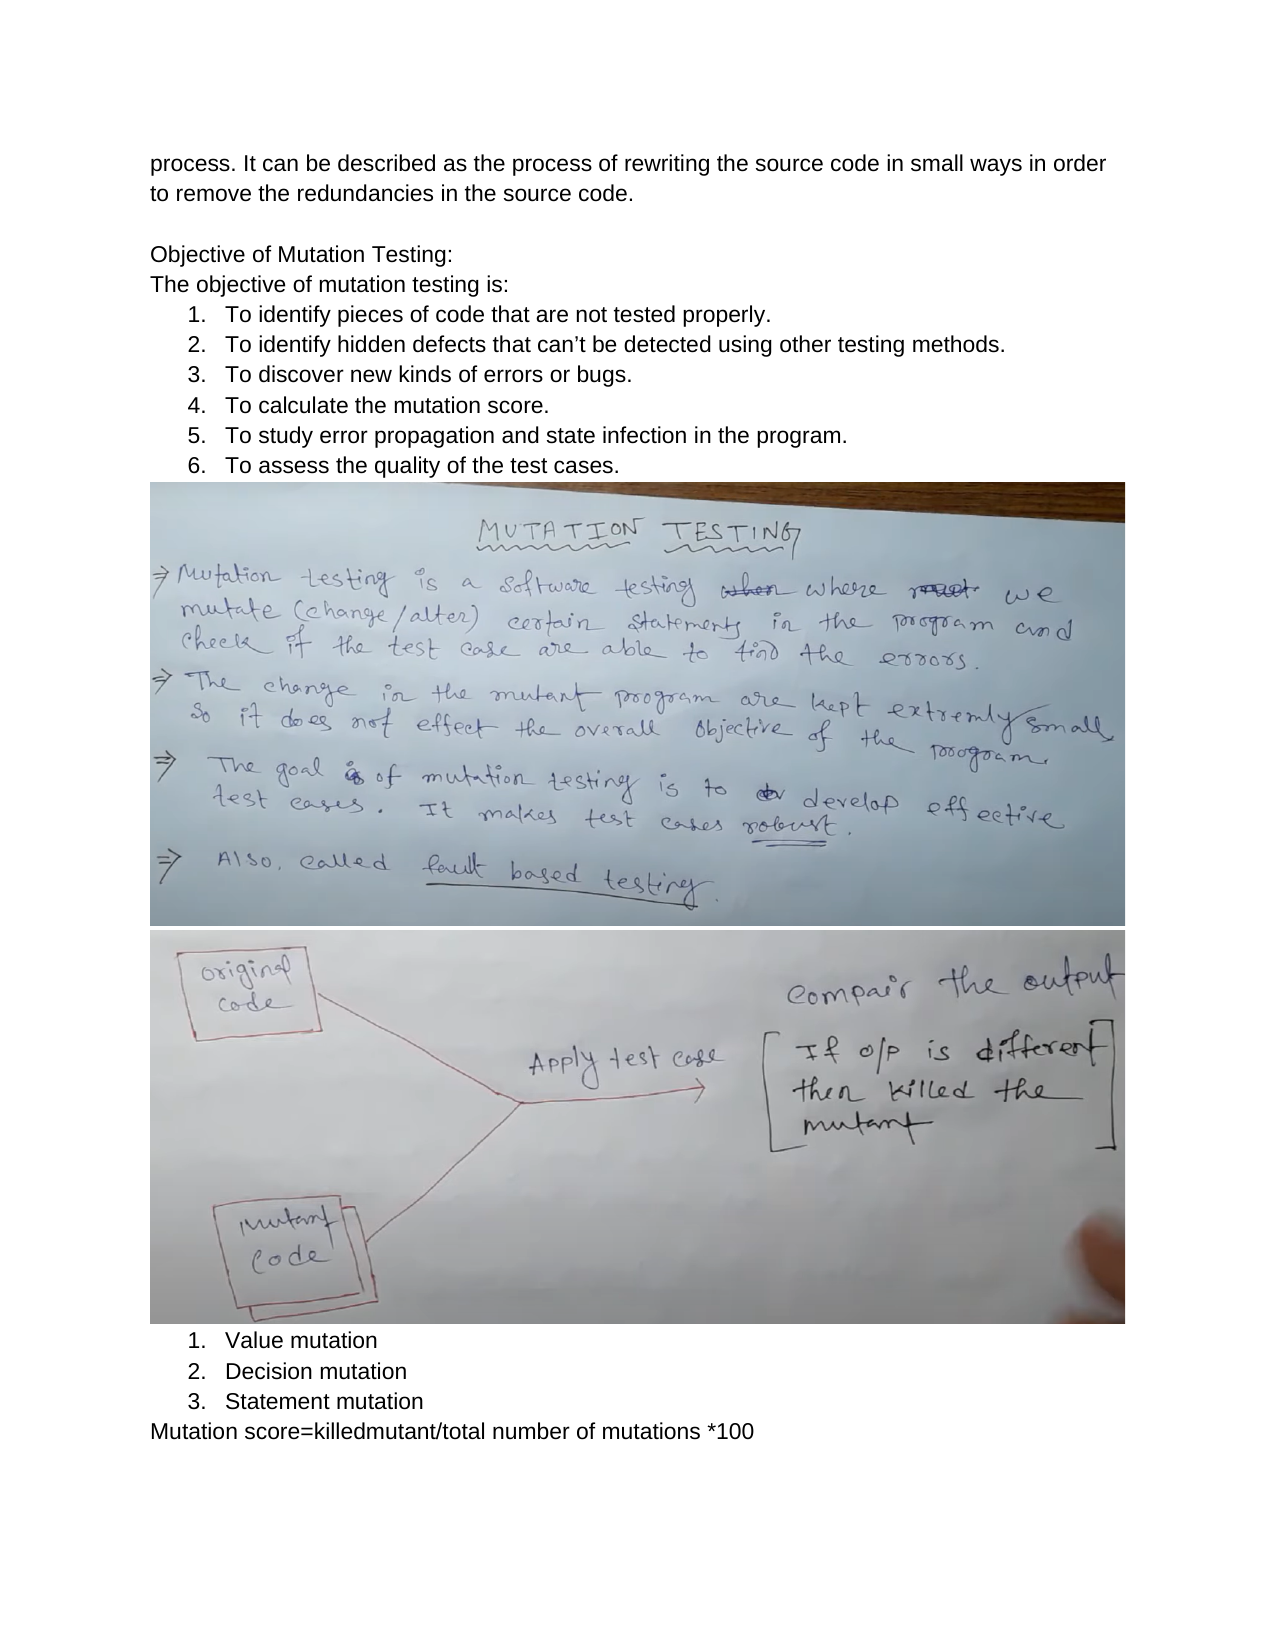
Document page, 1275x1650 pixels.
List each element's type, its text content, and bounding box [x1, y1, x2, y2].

picture [150, 482, 1125, 926]
list To calculate the mutation score. [187, 392, 1125, 418]
list To study error propagation and state infection in the program. [187, 422, 1125, 448]
picture [150, 930, 1125, 1324]
text Objective of Mutation Testing: [150, 241, 1125, 267]
text Mutation score=killedmutant/total number of mutations *100 [150, 1418, 1125, 1444]
list Statement mutation [187, 1388, 1125, 1414]
list Decision mutation [187, 1358, 1125, 1384]
list To discover new kinds of errors or bugs. [187, 361, 1125, 388]
text The objective of mutation testing is: [150, 271, 1125, 297]
list To identify pieces of code that are not tested properly. [187, 301, 1125, 327]
list Value mutation [187, 1327, 1125, 1354]
list To identify hidden defects that can’t be detected using other testing methods. [187, 331, 1125, 358]
list To assess the quality of the test cases. [187, 452, 1125, 478]
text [150, 150, 1125, 207]
